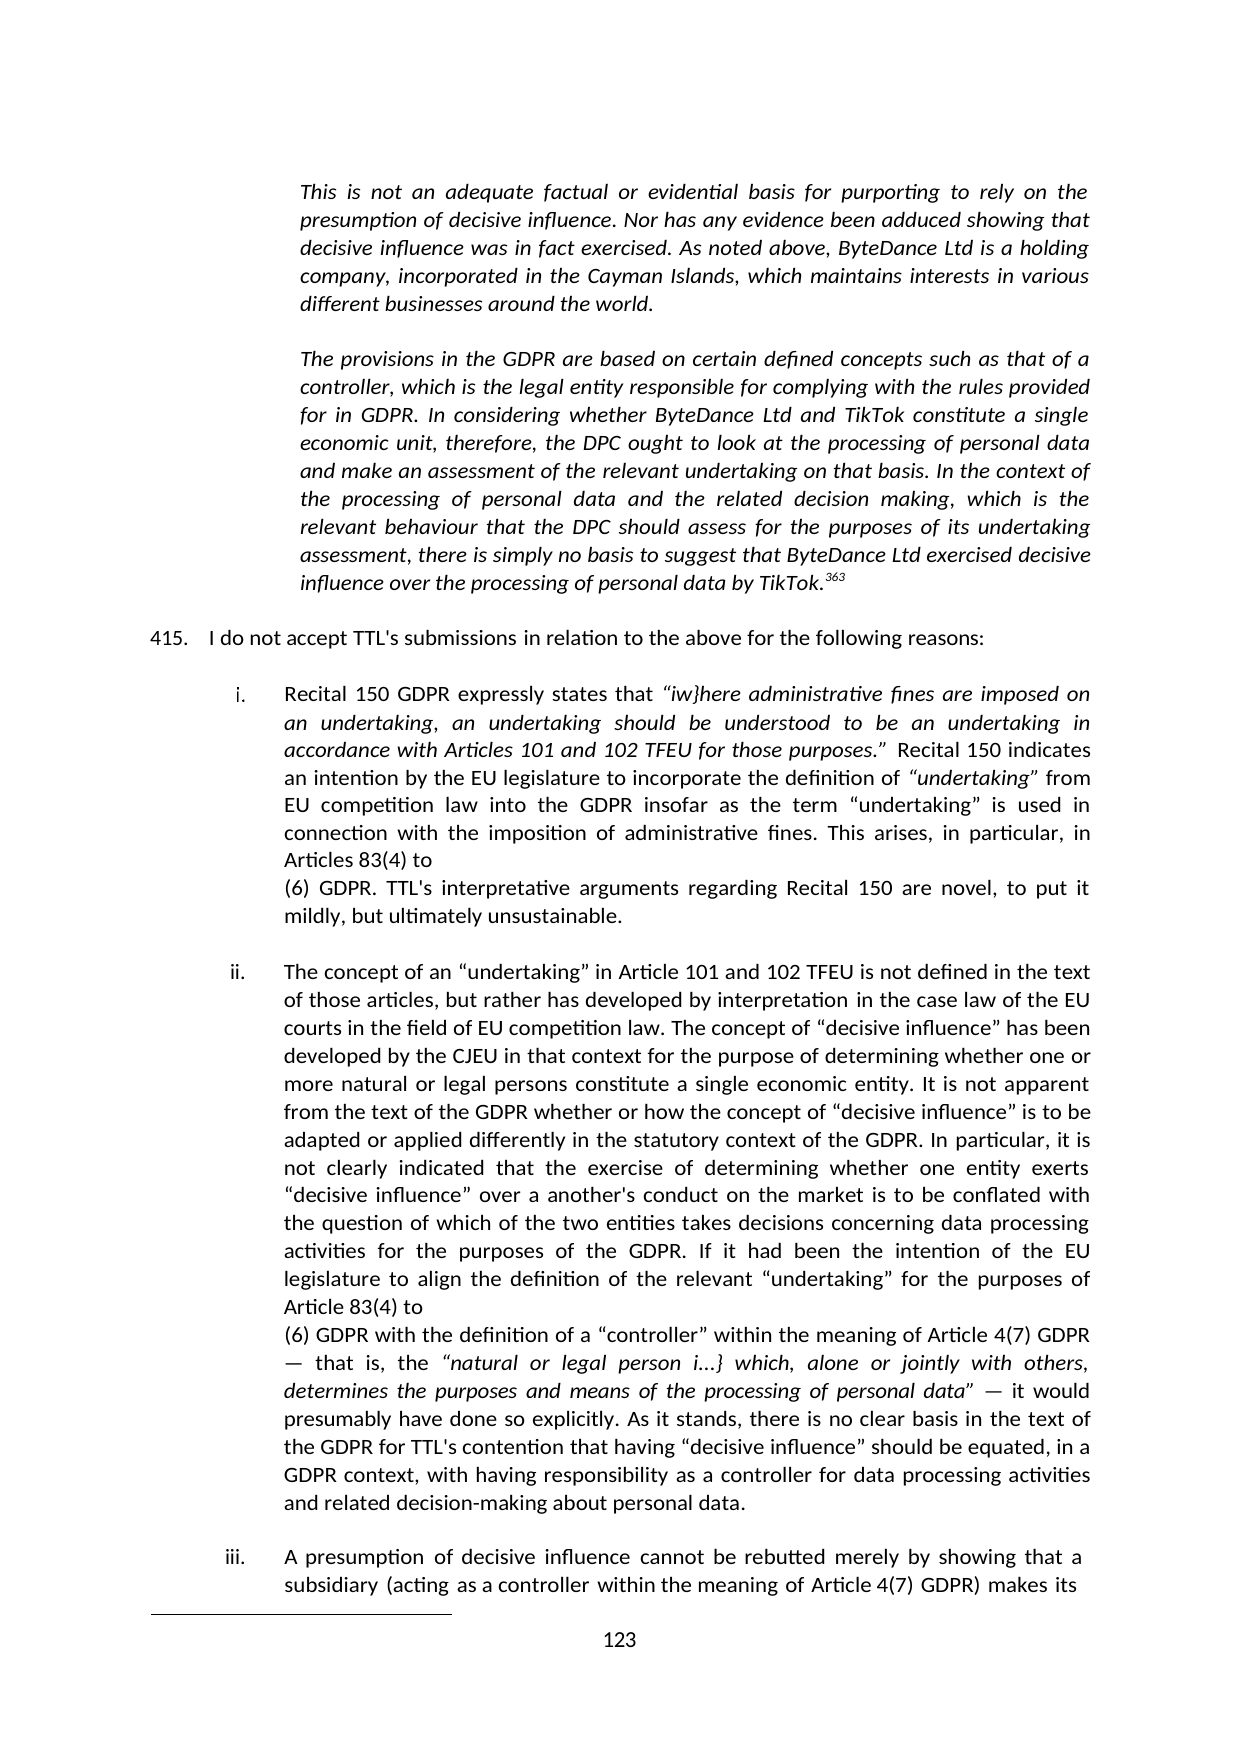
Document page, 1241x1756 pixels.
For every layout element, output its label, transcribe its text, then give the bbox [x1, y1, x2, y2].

text This is not an adequate factual or evidential basis for purporting to rely on the presumption of decisive influence. Nor has any evidence been adduced showing that decisive influence was in fact exercised. As noted above, ByteDance Ltd is a holding company, incorporated in the Cayman Islands, which maintains interests in various different businesses around the world. [299, 178, 1090, 317]
text (6) GDPR with the definition of a “controller” within the meaning of Article 4(7) GDPR — that is, the “natural or legal person i...} which, alone or jointly with others, determines the purposes and means of the processing of personal data” — it would presumably have done so explicitly. As it stands, there is no clear basis in the text of the GDPR for TTL's contention that having “decisive influence” should be equated, in a GDPR context, with having responsibility as a controller for data processing activities and related decision-making about personal data. [284, 1321, 1091, 1515]
text Recital 150 GDPR expressly states that “iw}here administrative fines are imposed on an undertaking, an undertaking should be understood to be an undertaking in accordance with Articles 101 and 102 TFEU for those purposes.” Recital 150 indicates an intention by the EU legislature to incorporate the definition of “undertaking” from EU competition law into the GDPR insofar as the term “undertaking” is used in connection with the imposition of administrative fines. This arises, in particular, in Articles 83(4) to [237, 680, 1091, 873]
picture [237, 687, 245, 702]
list I do not accept TTL's submissions in relation to the above for the following reasons: [150, 624, 1152, 651]
list The concept of an “undertaking” in Article 101 and 102 TFEU is not defined in the text of those articles, but rather has developed by interpretation in the case law of the EU courts in the field of EU competition law. The concept of “decisive influence” has been developed by the CJEU in that context for the purpose of determining whether one or more natural or legal persons constitute a single economic entity. It is not apparent from the text of the GDPR whether or how the concept of “decisive influence” is to be adapted or applied differently in the statutory context of the GDPR. In particular, it is not clearly indicated that the exercise of determining whether one entity exerts “decisive influence” over a another's conduct on the market is to be conflated with the question of which of the two entities takes decisions concerning data processing activities for the purposes of the GDPR. If it had been the intention of the EU legislature to align the definition of the relevant “undertaking” for the purposes of Article 83(4) to [230, 958, 1091, 1320]
text The provisions in the GDPR are based on certain defined concepts such as that of a controller, which is the legal entity responsible for complying with the rules provided for in GDPR. In considering whether ByteDance Ltd and TikTok constitute a single economic unit, therefore, the DPC ought to look at the processing of personal data and make an assessment of the relevant undertaking on that basis. In the context of the processing of personal data and the related decision making, which is the relevant behaviour that the DPC should assess for the purposes of its undertaking assessment, there is simply no basis to suggest that ByteDance Ltd exercised decisive influence over the processing of personal data by TikTok.363 [300, 346, 1091, 596]
list A presumption of decisive influence cannot be rebutted merely by showing that a subsidiary (acting as a controller within the meaning of Article 4(7) GDPR) makes its [225, 1543, 1091, 1598]
text (6) GDPR. TTL's interpretative arguments regarding Recital 150 are novel, to put it mildly, but ultimately unsustainable. [284, 874, 1091, 929]
